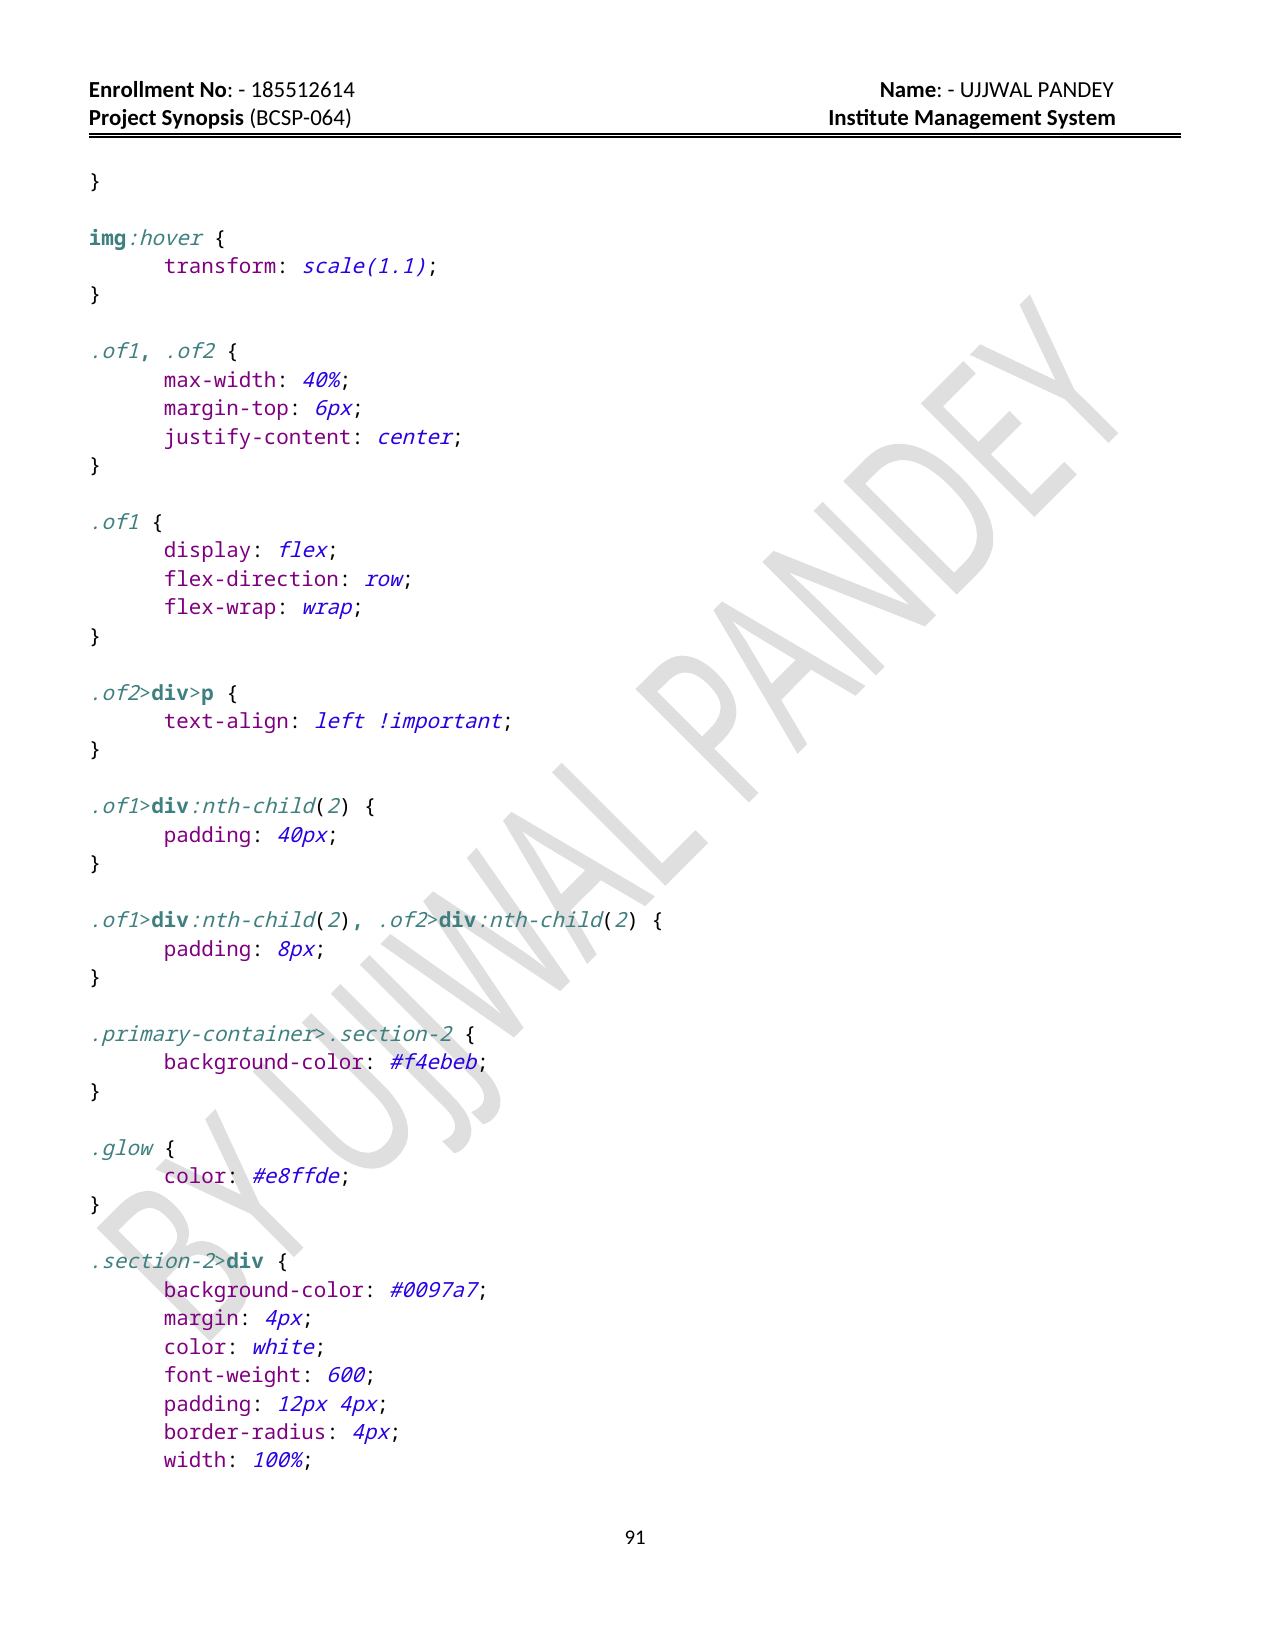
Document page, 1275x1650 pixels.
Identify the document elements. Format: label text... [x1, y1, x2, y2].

text .of1 { [89, 507, 1181, 536]
text margin: 4px; [89, 1303, 1181, 1332]
text padding: 8px; [89, 934, 1181, 962]
text margin-top: 6px; [89, 393, 1181, 422]
text max-width: 40%; [89, 365, 1181, 393]
text color: #e8ffde; [89, 1161, 1181, 1189]
text padding: 40px; [89, 820, 1181, 848]
text } [89, 848, 1181, 877]
text } [89, 962, 1181, 991]
text display: flex; [89, 536, 1181, 564]
text border-radius: 4px; [89, 1417, 1181, 1446]
text } [89, 621, 1181, 649]
text background-color: #0097a7; [89, 1275, 1181, 1303]
text background-color: #f4ebeb; [89, 1047, 1181, 1076]
text transform: scale(1.1); [89, 251, 1181, 279]
text flex-wrap: wrap; [89, 592, 1181, 621]
text .section-2>div { [89, 1246, 1181, 1275]
text .of2>div>p { [89, 678, 1181, 706]
text .glow { [89, 1133, 1181, 1161]
text } [89, 279, 1181, 308]
text .primary-container>.section-2 { [89, 1019, 1181, 1047]
text padding: 12px 4px; [89, 1389, 1181, 1417]
text } [89, 1076, 1181, 1104]
text img:hover { [89, 223, 1181, 251]
text .of1>div:nth-child(2) { [89, 791, 1181, 820]
text justify-content: center; [89, 422, 1181, 450]
text font-weight: 600; [89, 1360, 1181, 1389]
text width: 100%; [89, 1446, 1181, 1474]
text .of1, .of2 { [89, 336, 1181, 365]
text } [89, 166, 1181, 194]
text flex-direction: row; [89, 564, 1181, 592]
text } [89, 450, 1181, 479]
text } [89, 1189, 1181, 1218]
text text-align: left !important; [89, 706, 1181, 734]
text .of1>div:nth-child(2), .of2>div:nth-child(2) { [89, 905, 1181, 934]
text color: white; [89, 1332, 1181, 1360]
text } [89, 734, 1181, 763]
